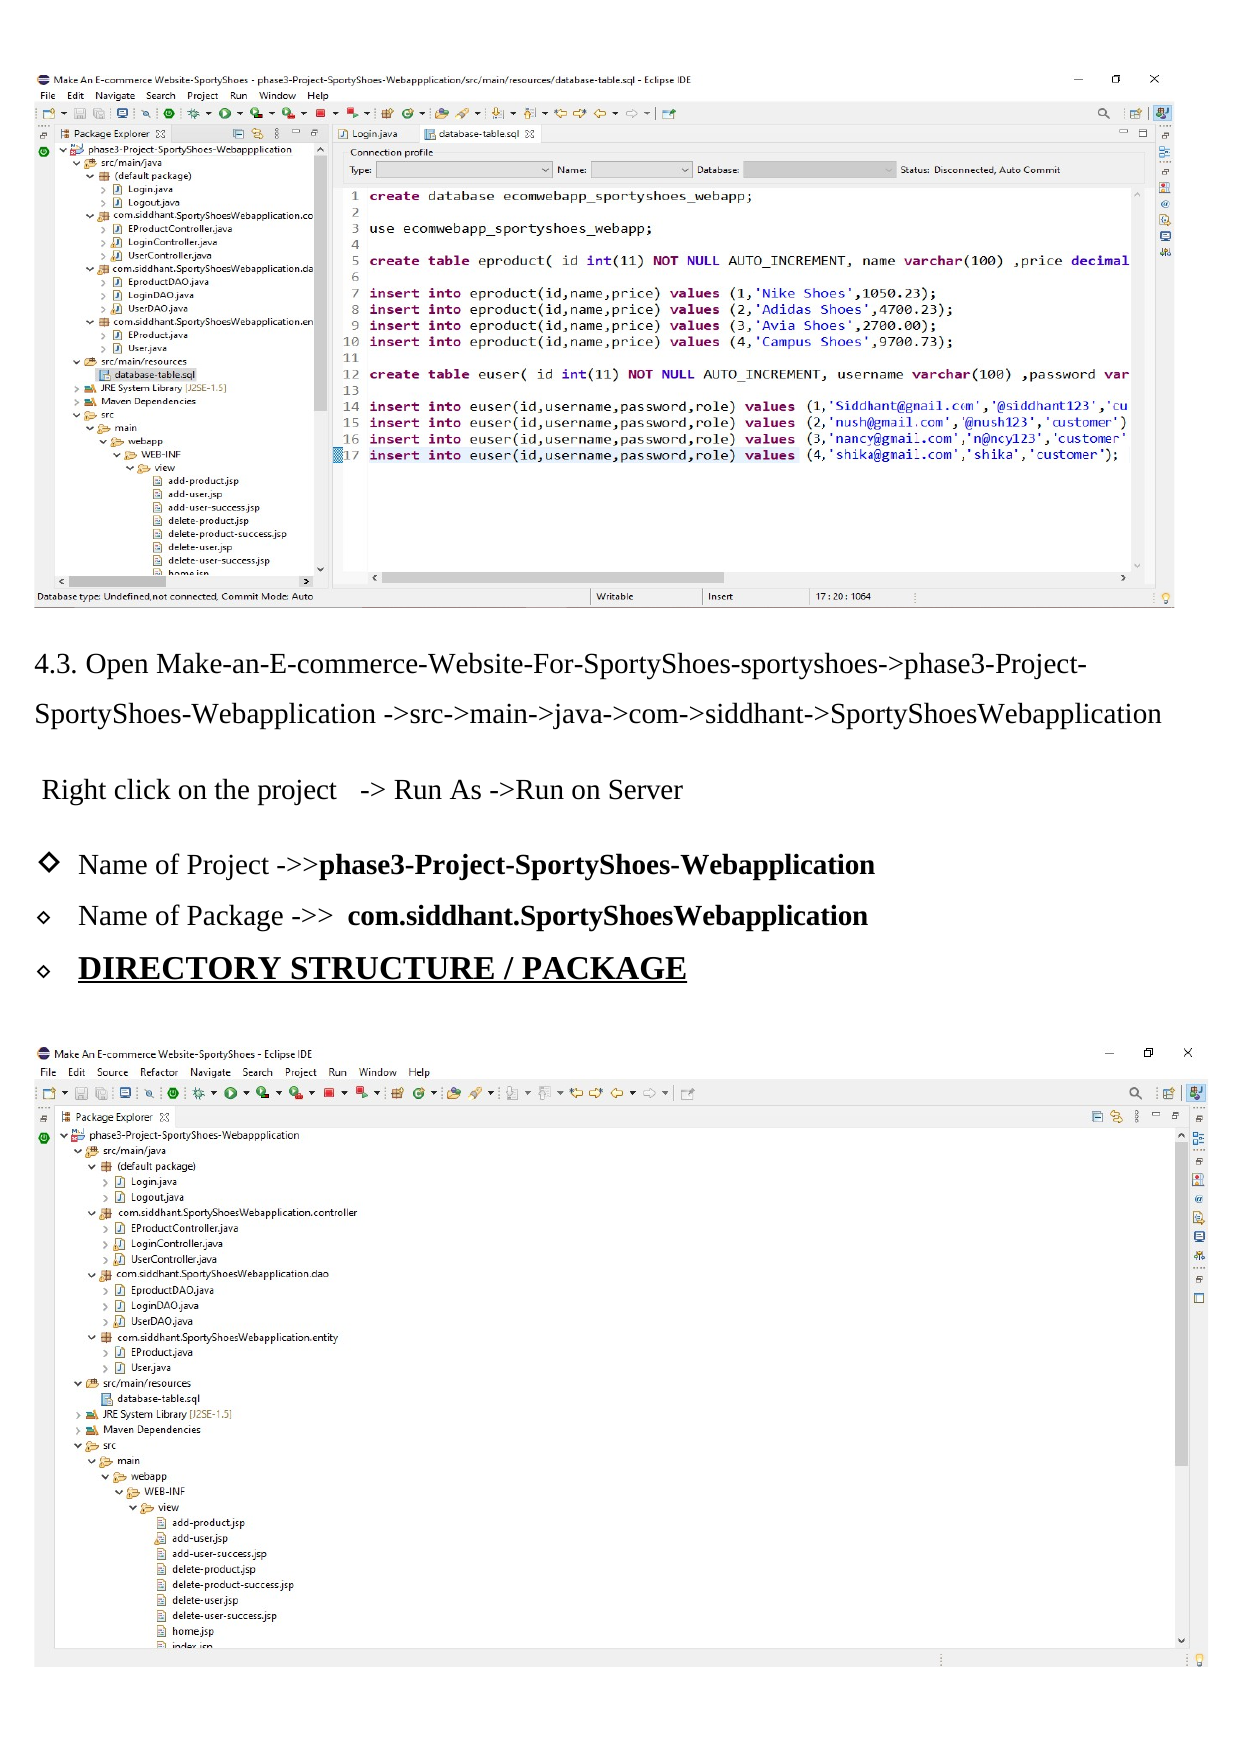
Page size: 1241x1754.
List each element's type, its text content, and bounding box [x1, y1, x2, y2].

text Right click on the project -> Run As ->Run on Server [41, 772, 1236, 805]
picture [34, 75, 1175, 608]
list Name of Package ->> com.siddhant.SportyShoesWebapplication [34, 898, 1236, 931]
picture [34, 1047, 1209, 1667]
subtitle DIRECTORY STRUCTURE / PACKAGE [34, 948, 1236, 987]
list Name of Project ->>phase3-Project-SportyShoes-Webapplication [34, 847, 1236, 882]
list Open Make-an-E-commerce-Website-For-SportyShoes-sportyshoes->phase3-Project- SportyShoes-Webapplication ->src->main->java->com->siddhant->SportyShoesWebapplication [34, 646, 1163, 730]
